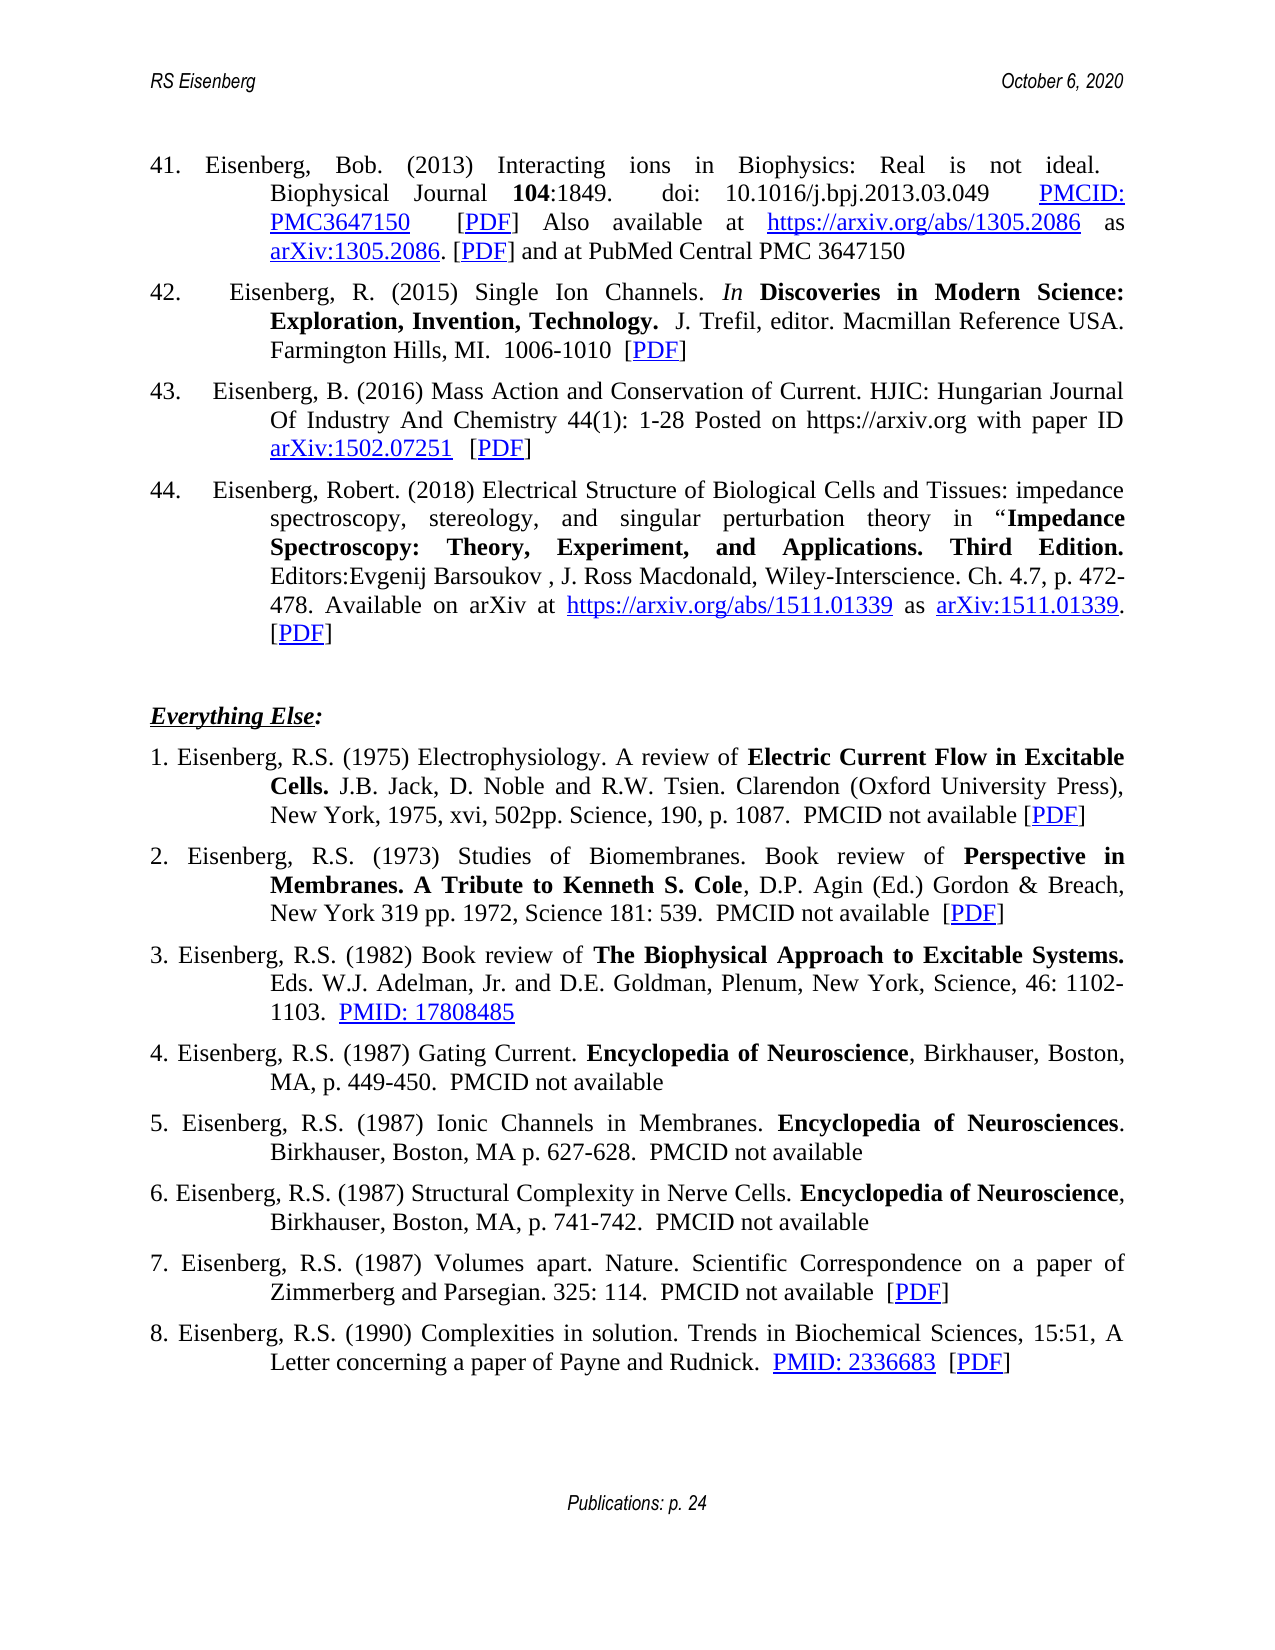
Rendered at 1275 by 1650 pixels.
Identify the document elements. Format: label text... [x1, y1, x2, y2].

text 43. Eisenberg, B. (2016) Mass Action and Conservation of Current. HJIC: Hungarian Journal Of Industry And Chemistry 44(1): 1-28 Posted on https://arxiv.org with paper ID arXiv:1502.07251 [PDF] [150, 376, 1125, 462]
text 3. Eisenberg, R.S. (1982) Book review of The Biophysical Approach to Excitable Systems. Eds. W.J. Adelman, Jr. and D.E. Goldman, Plenum, New York, Science, 46: 1102-1103. PMID: 17808485 [150, 940, 1125, 1026]
text 1. Eisenberg, R.S. (1975) Electrophysiology. A review of Electric Current Flow in Excitable Cells. J.B. Jack, D. Noble and R.W. Tsien. Clarendon (Oxford University Press), New York, 1975, xvi, 502pp. Science, 190, p. 1087. PMCID not available [PDF] [150, 742, 1125, 828]
text 42. Eisenberg, R. (2015) Single Ion Channels. In Discoveries in Modern Science: Exploration, Invention, Technology. J. Trefil, editor. Macmillan Reference USA. Farmington Hills, MI. 1006-1010 [PDF] [150, 277, 1125, 363]
text 7. Eisenberg, R.S. (1987) Volumes apart. Nature. Scientific Correspondence on a paper of Zimmerberg and Parsegian. 325: 114. PMCID not available [PDF] [150, 1248, 1125, 1306]
text 2. Eisenberg, R.S. (1973) Studies of Biomembranes. Book review of Perspective in Membranes. A Tribute to Kenneth S. Cole, D.P. Agin (Ed.) Gordon & Breach, New York 319 pp. 1972, Science 181: 539. PMCID not available [PDF] [150, 841, 1125, 927]
text Everything Else: [150, 701, 1125, 730]
text 8. Eisenberg, R.S. (1990) Complexities in solution. Trends in Biochemical Sciences, 15:51, A Letter concerning a paper of Payne and Rudnick. PMID: 2336683 [PDF] [150, 1318, 1125, 1376]
text 5. Eisenberg, R.S. (1987) Ionic Channels in Membranes. Encyclopedia of Neurosciences. Birkhauser, Boston, MA p. 627-628. PMCID not available [150, 1108, 1125, 1166]
text 44. Eisenberg, Robert. (2018) Electrical Structure of Biological Cells and Tissues: impedance spectroscopy, stereology, and singular perturbation theory in “Impedance Spectroscopy: Theory, Experiment, and Applications. Third Edition. Editors:Evgenij Barsoukov , J. Ross Macdonald, Wiley-Interscience. Ch. 4.7, p. 472-478. Available on arXiv at https://arxiv.org/abs/1511.01339 as arXiv:1511.01339. [PDF] [150, 475, 1125, 647]
text 6. Eisenberg, R.S. (1987) Structural Complexity in Nerve Cells. Encyclopedia of Neuroscience, Birkhauser, Boston, MA, p. 741-742. PMCID not available [150, 1178, 1125, 1236]
text 41. Eisenberg, Bob. (2013) Interacting ions in Biophysics: Real is not ideal. Biophysical Journal 104:1849. doi: 10.1016/j.bpj.2013.03.049 PMCID: PMC3647150 [PDF] Also available at https://arxiv.org/abs/1305.2086 as arXiv:1305.2086. [PDF] and at PubMed Central PMC 3647150 [150, 150, 1125, 265]
text 4. Eisenberg, R.S. (1987) Gating Current. Encyclopedia of Neuroscience, Birkhauser, Boston, MA, p. 449-450. PMCID not available [150, 1038, 1125, 1096]
